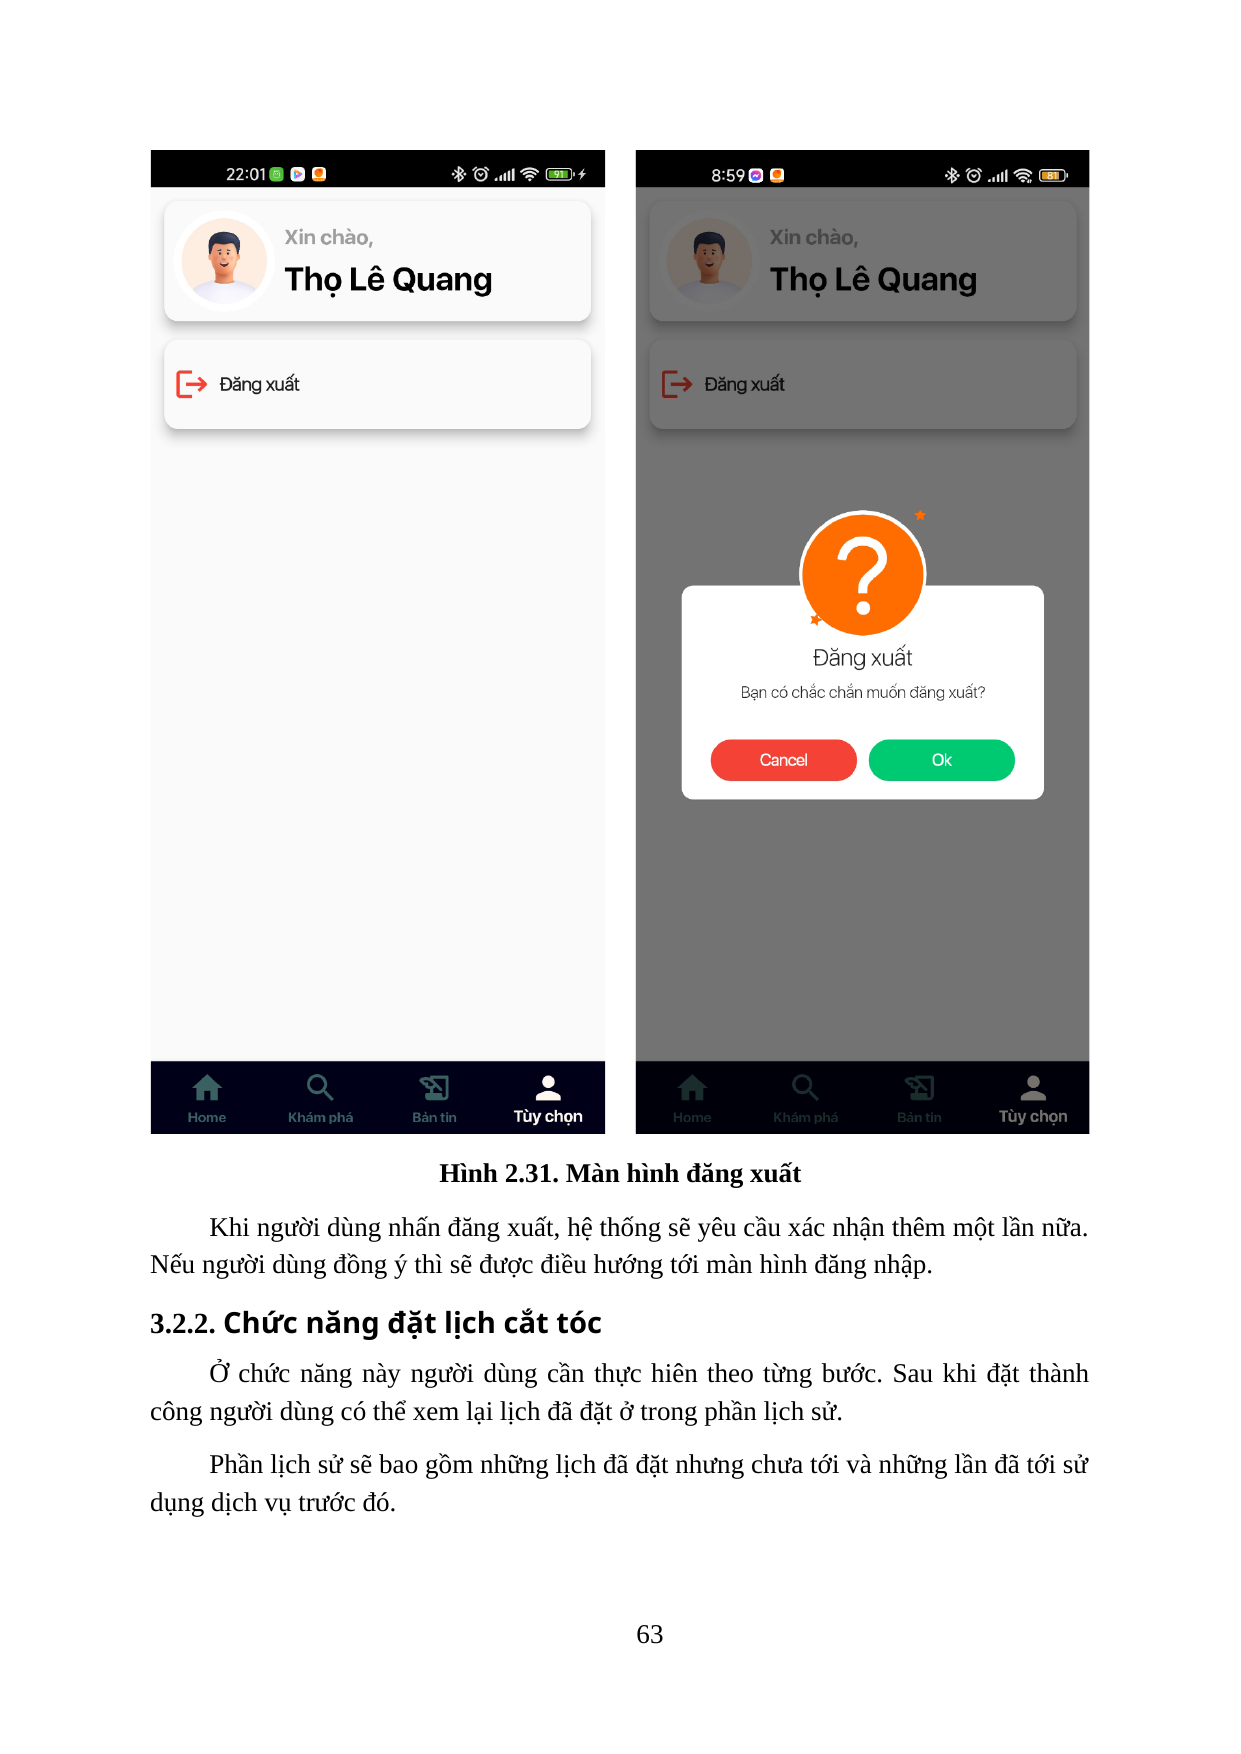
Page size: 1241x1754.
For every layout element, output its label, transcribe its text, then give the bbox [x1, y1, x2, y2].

text Ở chức năng này người dùng cần thực hiên theo từng bước. Sau khi đặt thành công người dùng có thể xem lại lịch đã đặt ở trong phần lịch sử. [150, 1357, 1090, 1426]
text Khi người dùng nhấn đăng xuất, hệ thống sẽ yêu cầu xác nhận thêm một lần nữa. Nếu người dùng đồng ý thì sẽ được điều hướng tới màn hình đăng nhập. [150, 1211, 1090, 1279]
subtitle Chức năng đặt lịch cắt tóc [150, 1302, 1090, 1342]
picture [150, 150, 1090, 1134]
text Phần lịch sử sẽ bao gồm những lịch đã đặt nhưng chưa tới và những lần đã tới sử dụng dịch vụ trước đó. [150, 1449, 1090, 1517]
